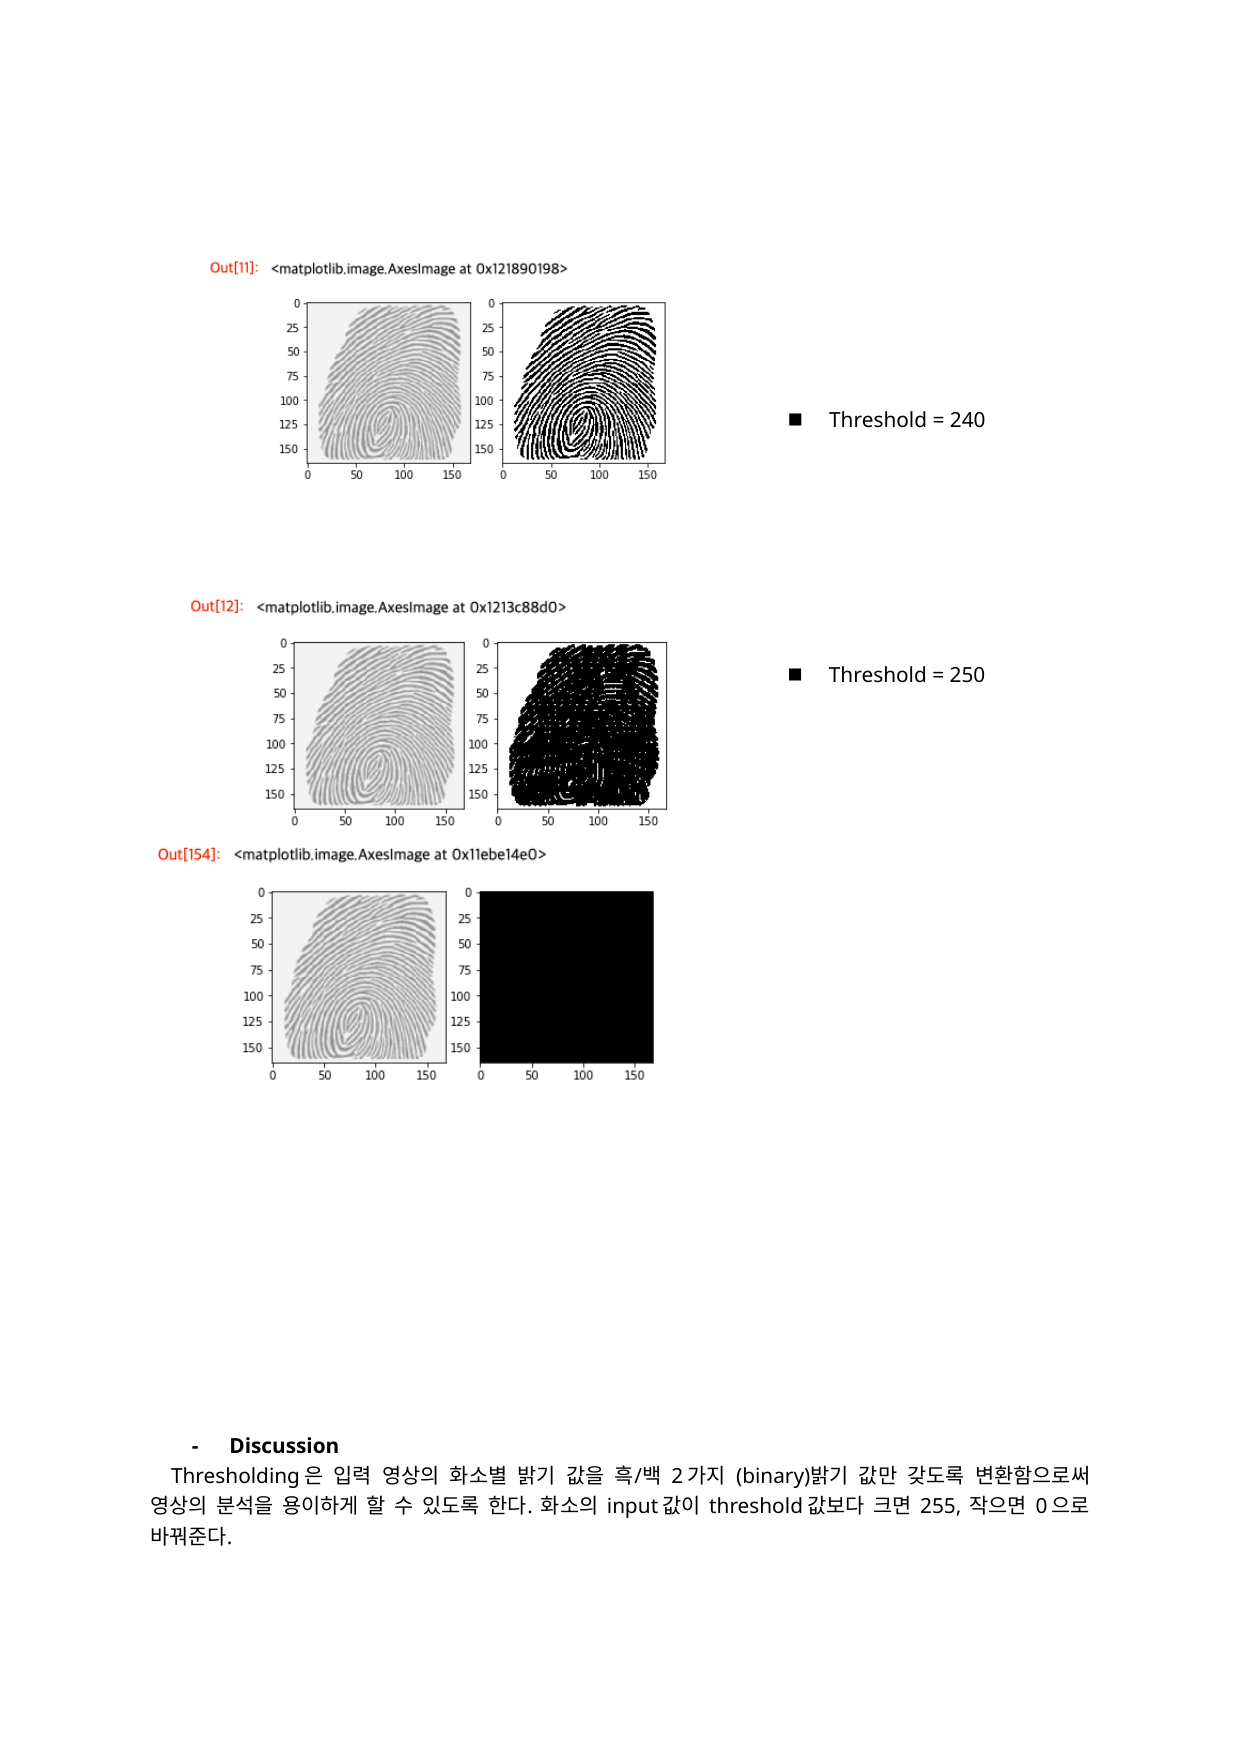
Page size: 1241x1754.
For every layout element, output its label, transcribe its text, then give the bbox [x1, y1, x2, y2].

list Threshold = 240 [686, 405, 1090, 433]
list Threshold = 250 [685, 661, 1090, 689]
text Thresholding은 입력 영상의 화소별 밝기 값을 흑/백 2가지 (binary)밝기 값만 갖도록 변환함으로써 영상의 분석을 용이하게 할 수 있도록 한다. 화소의 input값이 threshold값보다 크면 255, 작으면 0으로 바꿔준다. [150, 1459, 1090, 1550]
list Discussion [192, 1431, 1090, 1459]
picture [150, 592, 685, 1090]
picture [203, 254, 686, 495]
